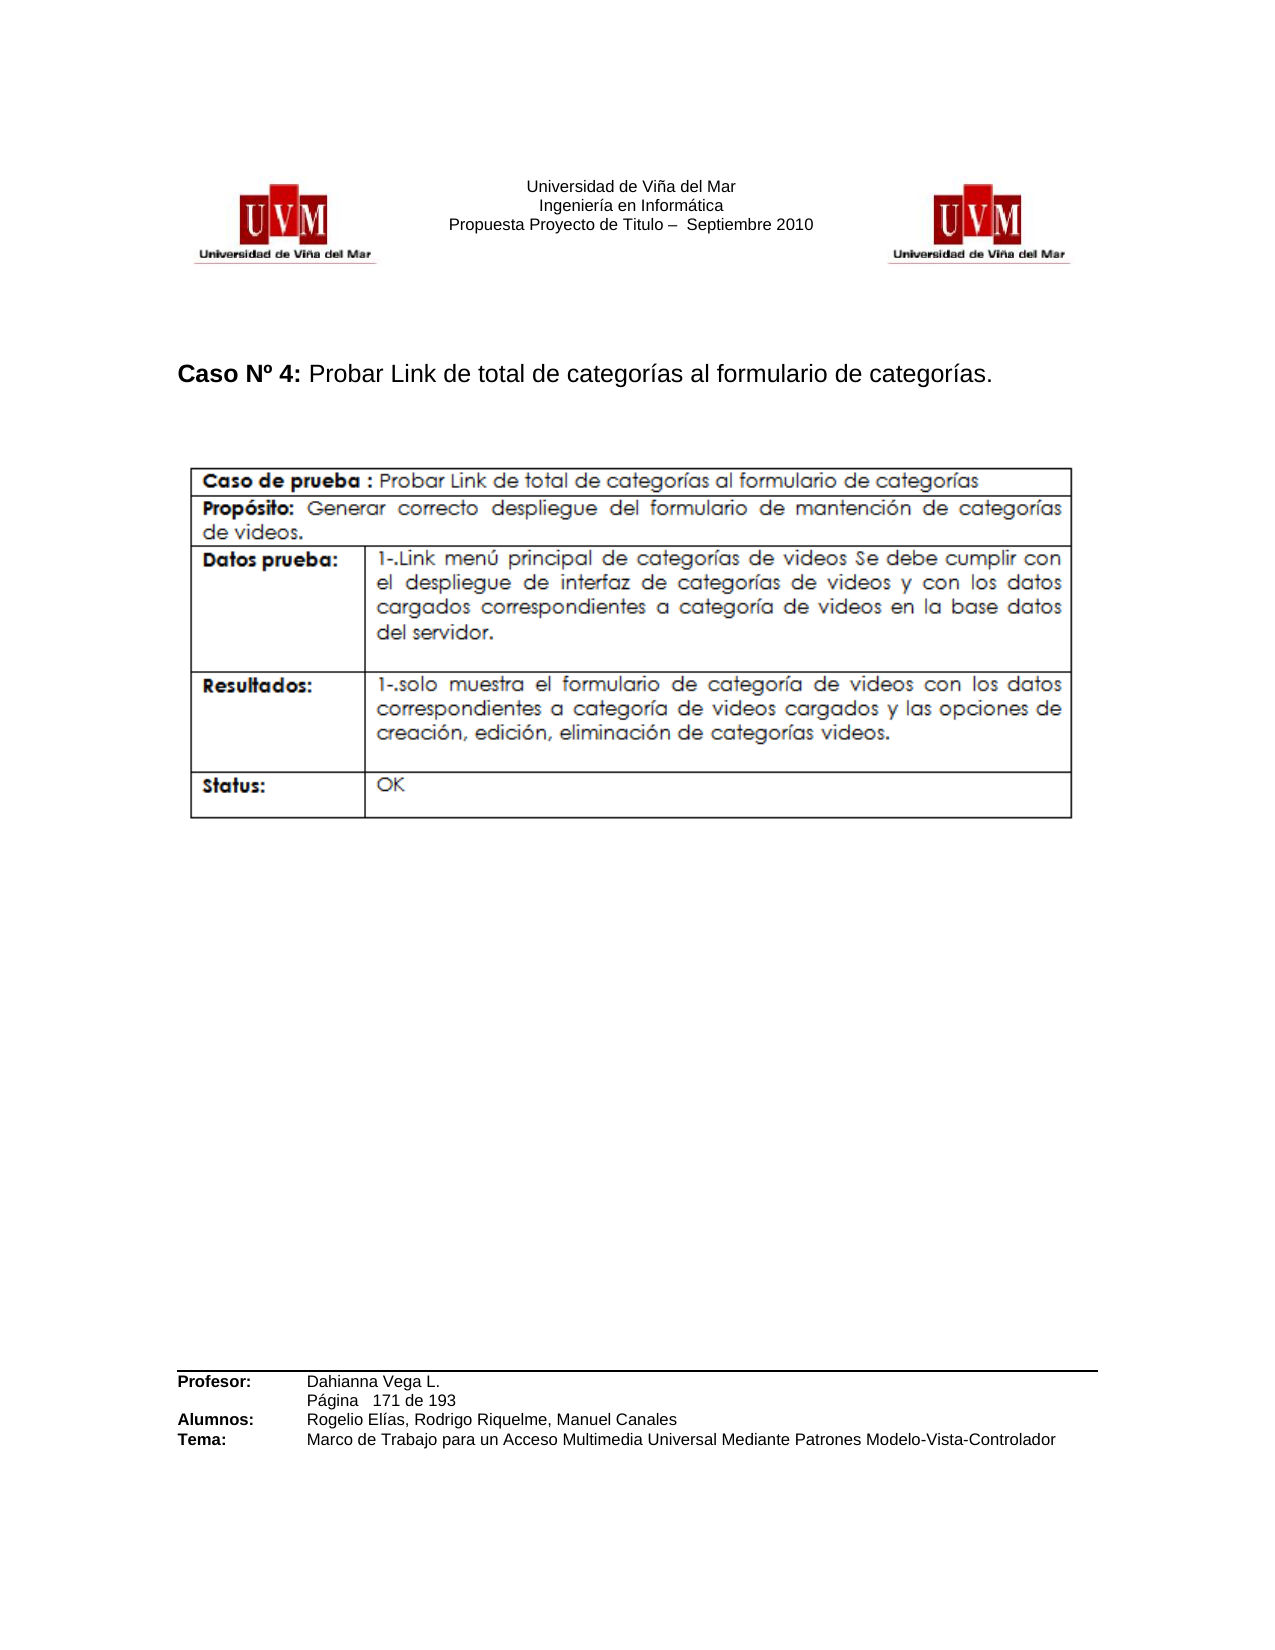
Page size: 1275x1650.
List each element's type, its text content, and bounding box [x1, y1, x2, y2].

picture [177, 176, 390, 267]
picture [871, 176, 1084, 267]
picture [177, 456, 1098, 840]
text Caso Nº 4: Probar Link de total de categorías al formulario de categorías. [177, 359, 1098, 388]
